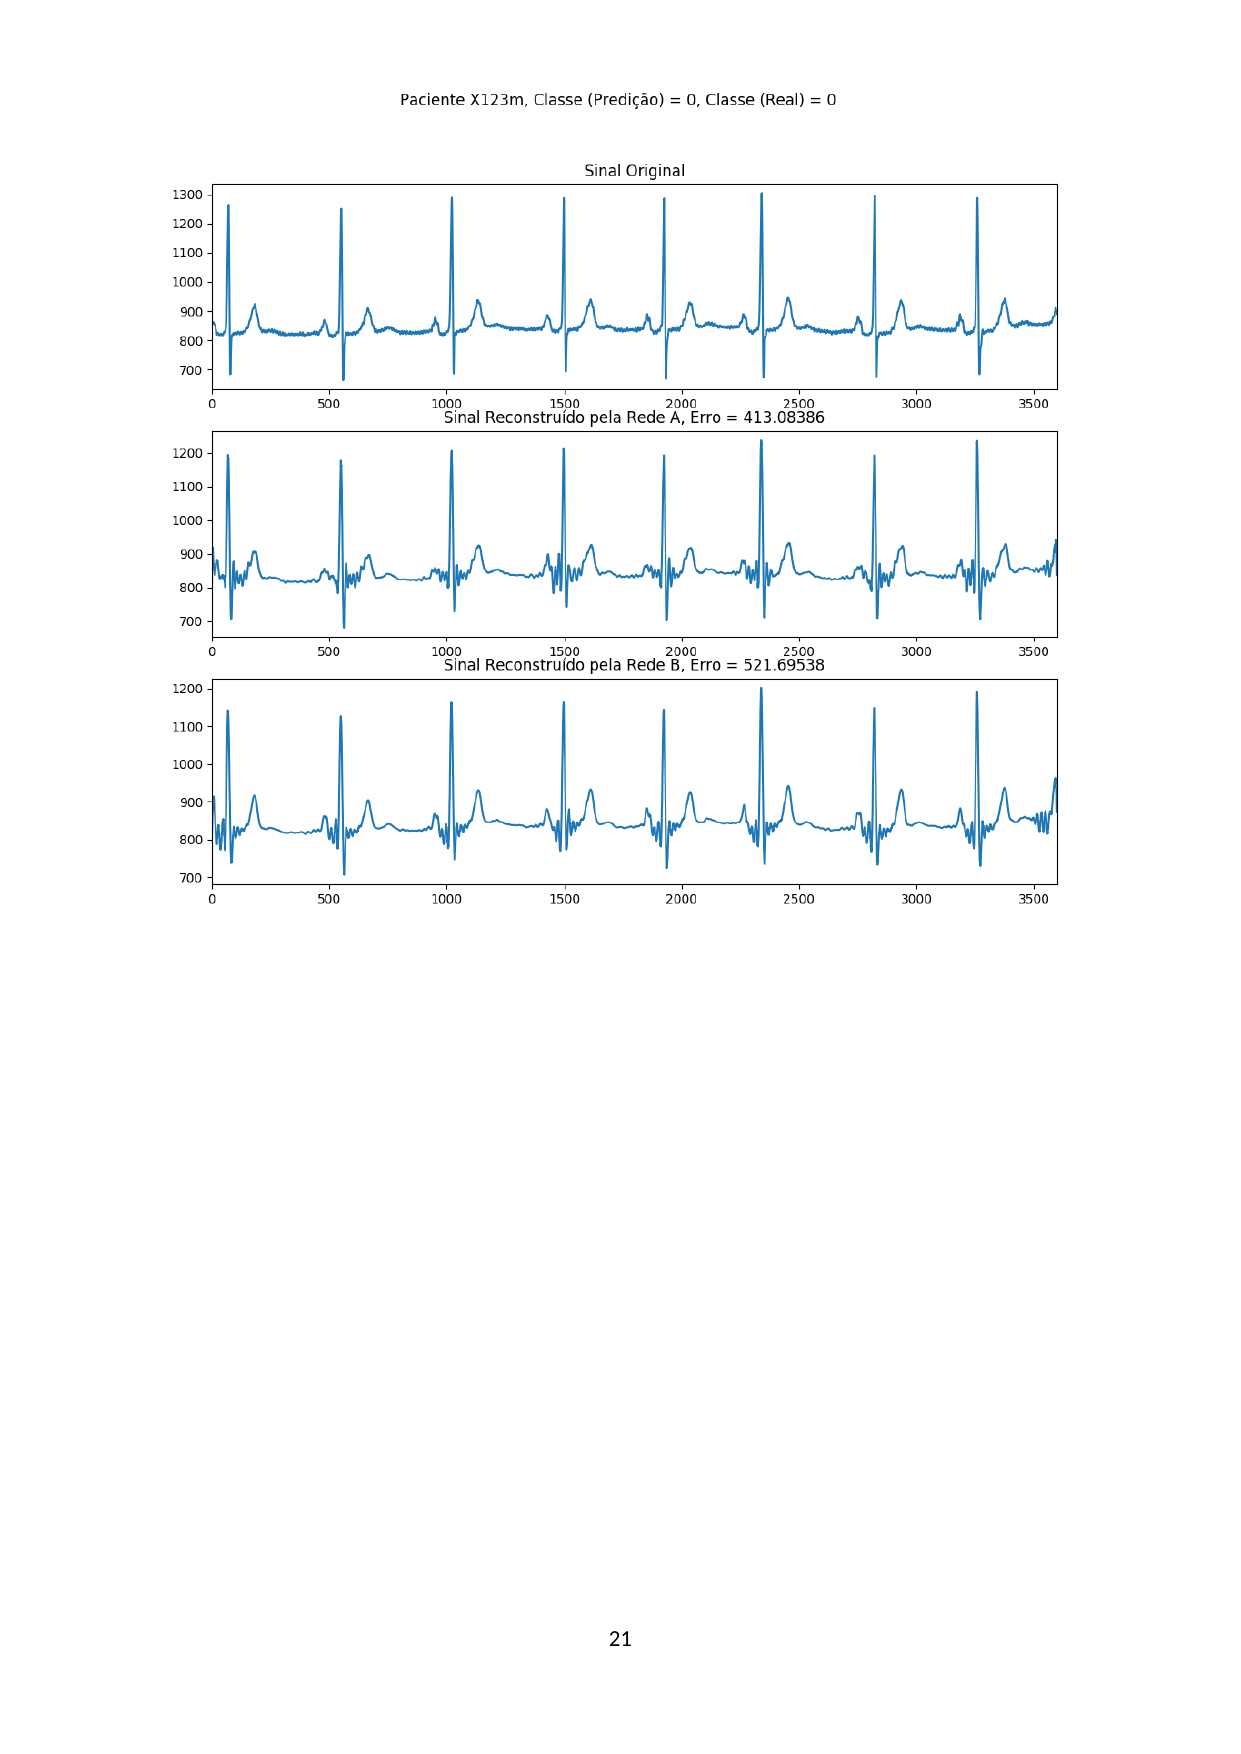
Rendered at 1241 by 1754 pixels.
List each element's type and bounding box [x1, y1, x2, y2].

picture [75, 75, 1166, 984]
